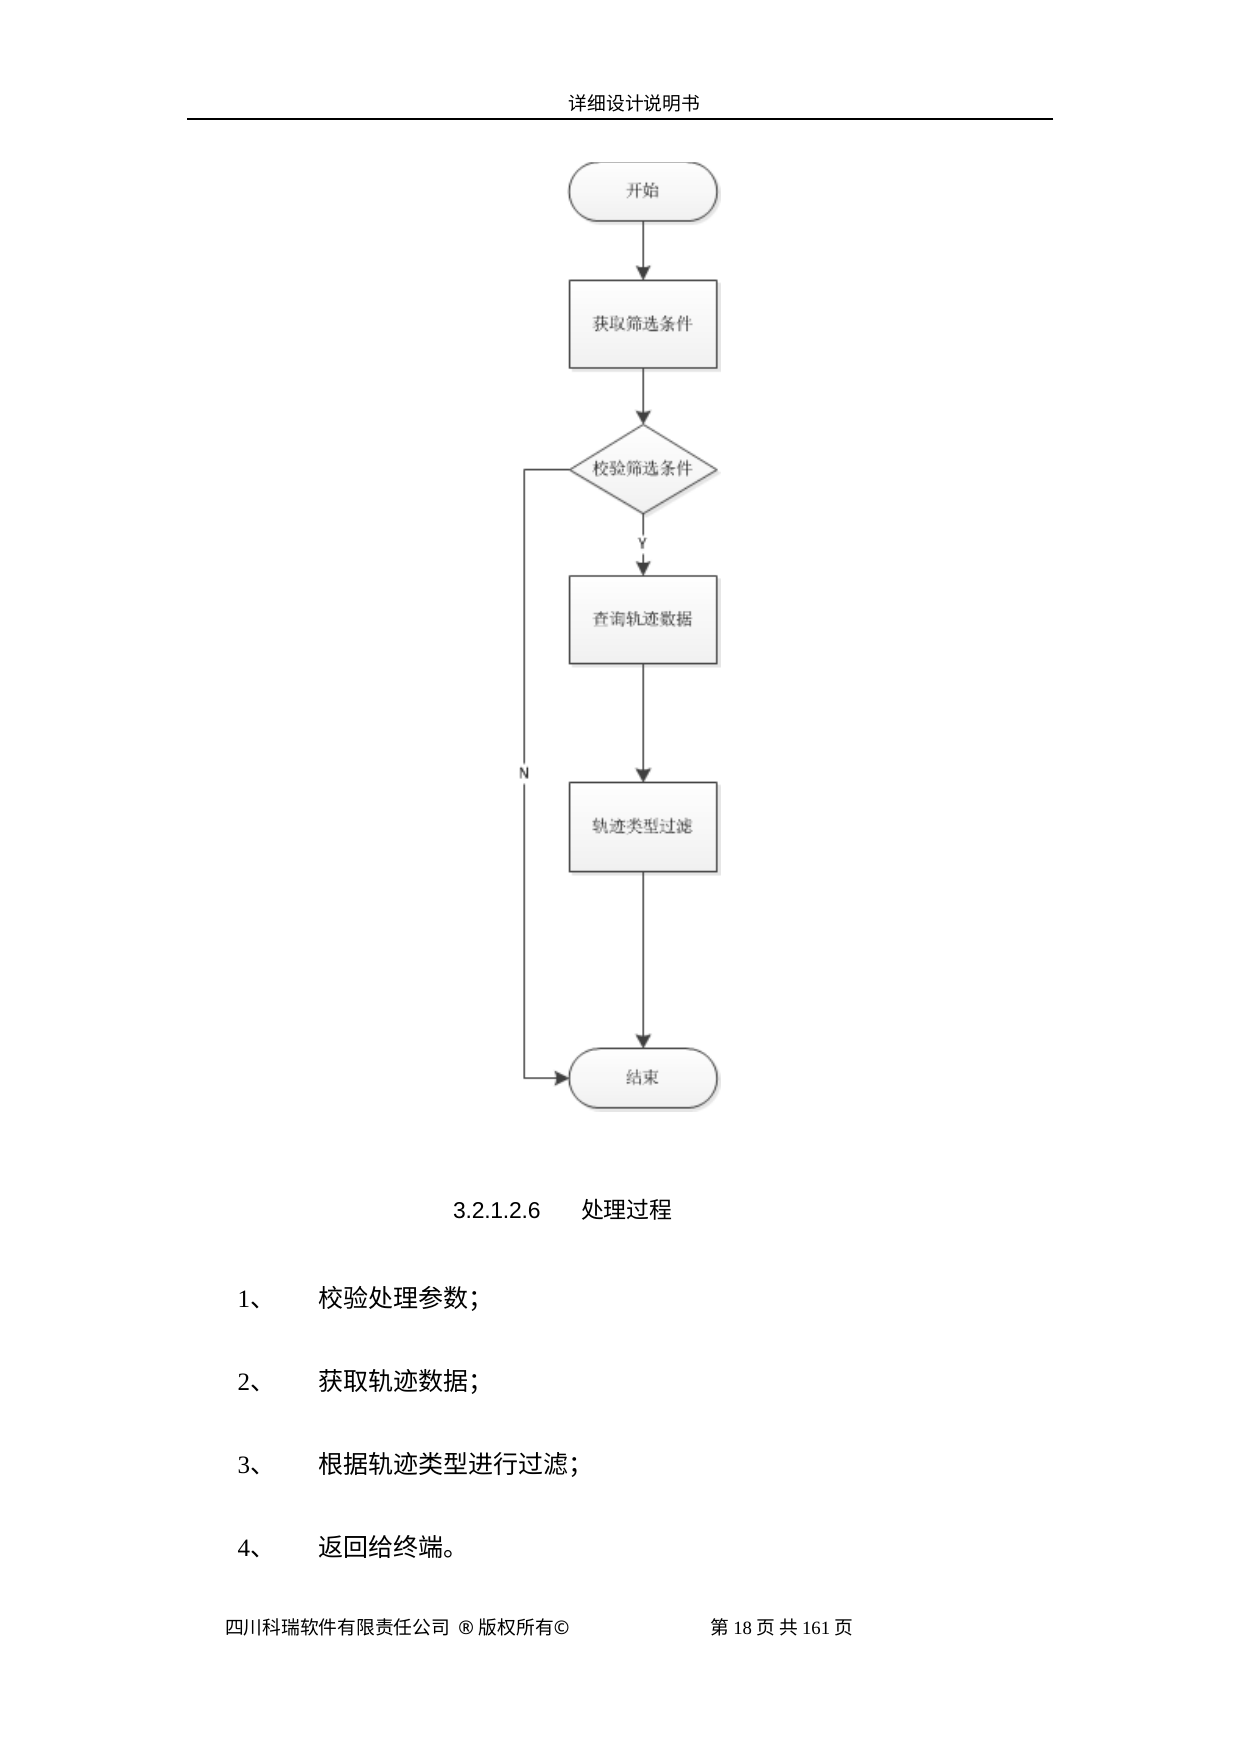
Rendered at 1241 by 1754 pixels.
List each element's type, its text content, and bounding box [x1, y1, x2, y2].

list 获取轨迹数据； [237, 1347, 1053, 1412]
list 校验处理参数； [237, 1264, 1053, 1329]
list 返回给终端。 [237, 1513, 1053, 1578]
picture [519, 162, 721, 1112]
list 根据轨迹类型进行过滤； [237, 1430, 1053, 1495]
subtitle 处理过程 [453, 1176, 1053, 1241]
